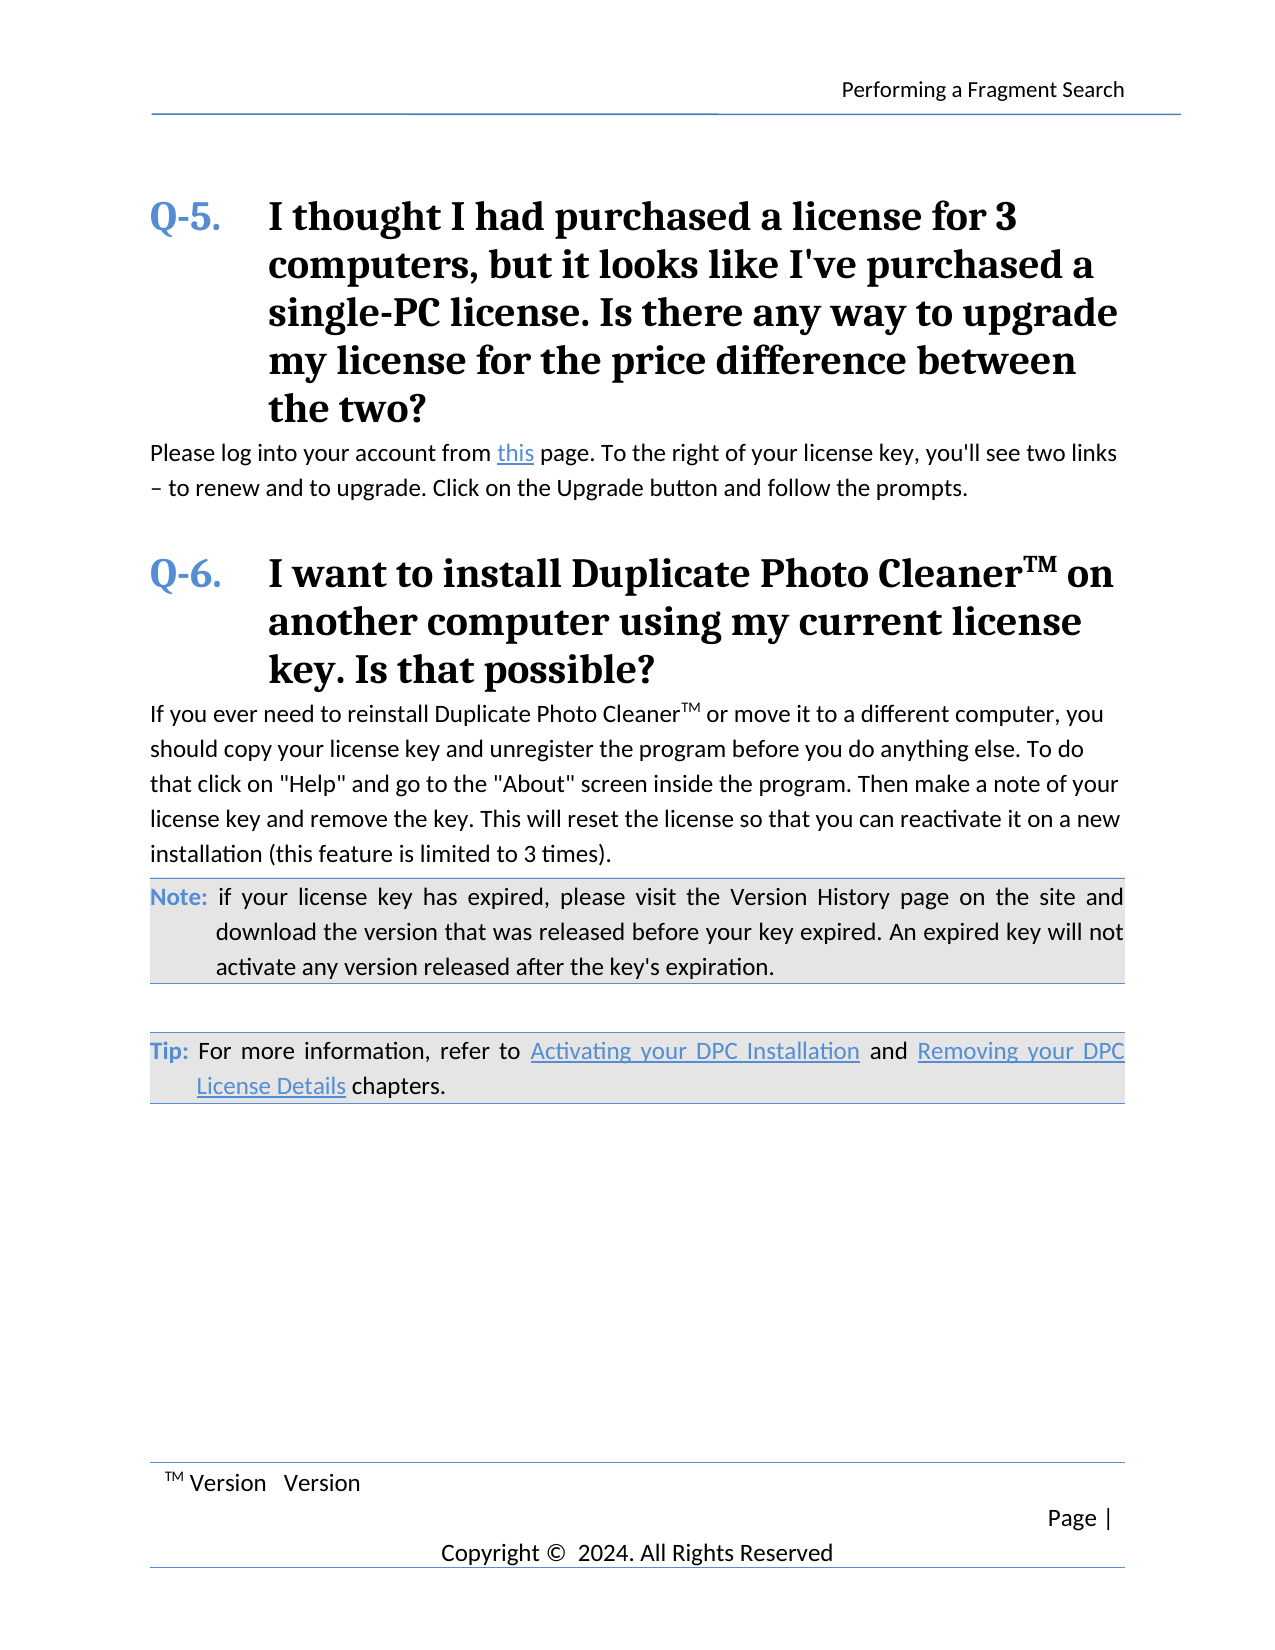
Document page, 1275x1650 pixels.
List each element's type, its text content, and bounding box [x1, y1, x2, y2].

text Please log into your account from this page. To the right of your license key, you'll see two links – to renew and to upgrade. Click on the Upgrade button and follow the prompts. [150, 437, 1125, 503]
text Note: if your license key has expired, please visit the Version History page on the site and download the version that was released before your key expired. An expired key will not activate any version released after the key's expiration. [150, 879, 1125, 983]
text I want to install Duplicate Photo CleanerTM on another computer using my current license key. Is that possible? [150, 550, 1125, 694]
text If you ever need to reinstall Duplicate Photo CleanerTM or move it to a different computer, you should copy your license key and unregister the program before you do anything else. To do that click on "Help" and go to the "About" screen inside the program. Then make a note of your license key and remove the key. This will reset the license so that you can reactivate it on a new installation (this feature is limited to 3 times). [150, 698, 1125, 869]
text I thought I had purchased a license for 3 computers, but it looks like I've purchased a single-PC license. Is there any way to upgrade my license for the price difference between the two? [150, 193, 1125, 433]
text Tip: For more information, refer to Activating your DPC Installation and Removing your DPC License Details chapters. [150, 1033, 1125, 1103]
